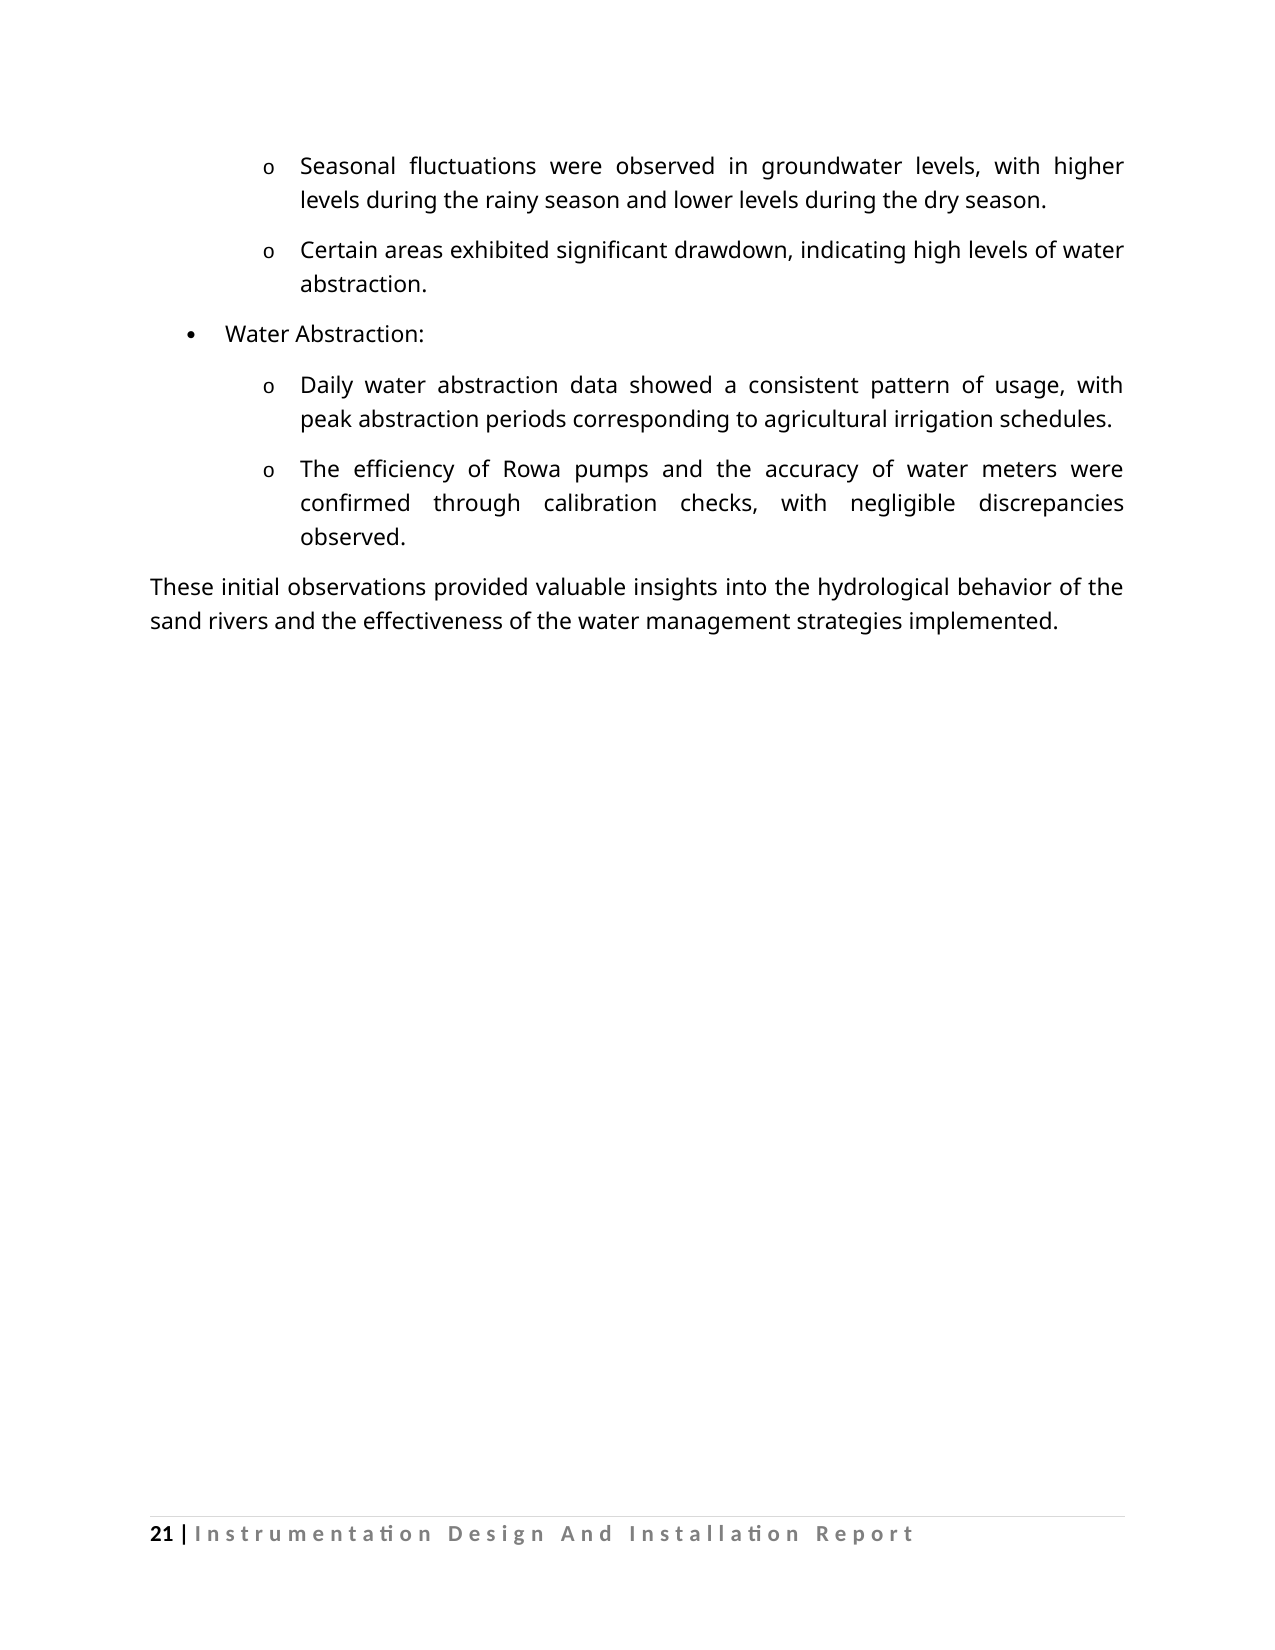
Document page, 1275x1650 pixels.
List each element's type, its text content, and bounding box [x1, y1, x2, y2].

list Daily water abstraction data showed a consistent pattern of usage, with peak abstraction periods corresponding to agricultural irrigation schedules. [262, 369, 1125, 434]
list The efficiency of Rowa pumps and the accuracy of water meters were confirmed through calibration checks, with negligible discrepancies observed. [262, 453, 1125, 552]
list Water Abstraction: [187, 318, 1125, 349]
text These initial observations provided valuable insights into the hydrological behavior of the sand rivers and the effectiveness of the water management strategies implemented. [150, 571, 1125, 636]
list Seasonal fluctuations were observed in groundwater levels, with higher levels during the rainy season and lower levels during the dry season. [262, 150, 1125, 215]
list Certain areas exhibited significant drawdown, indicating high levels of water abstraction. [262, 234, 1125, 299]
